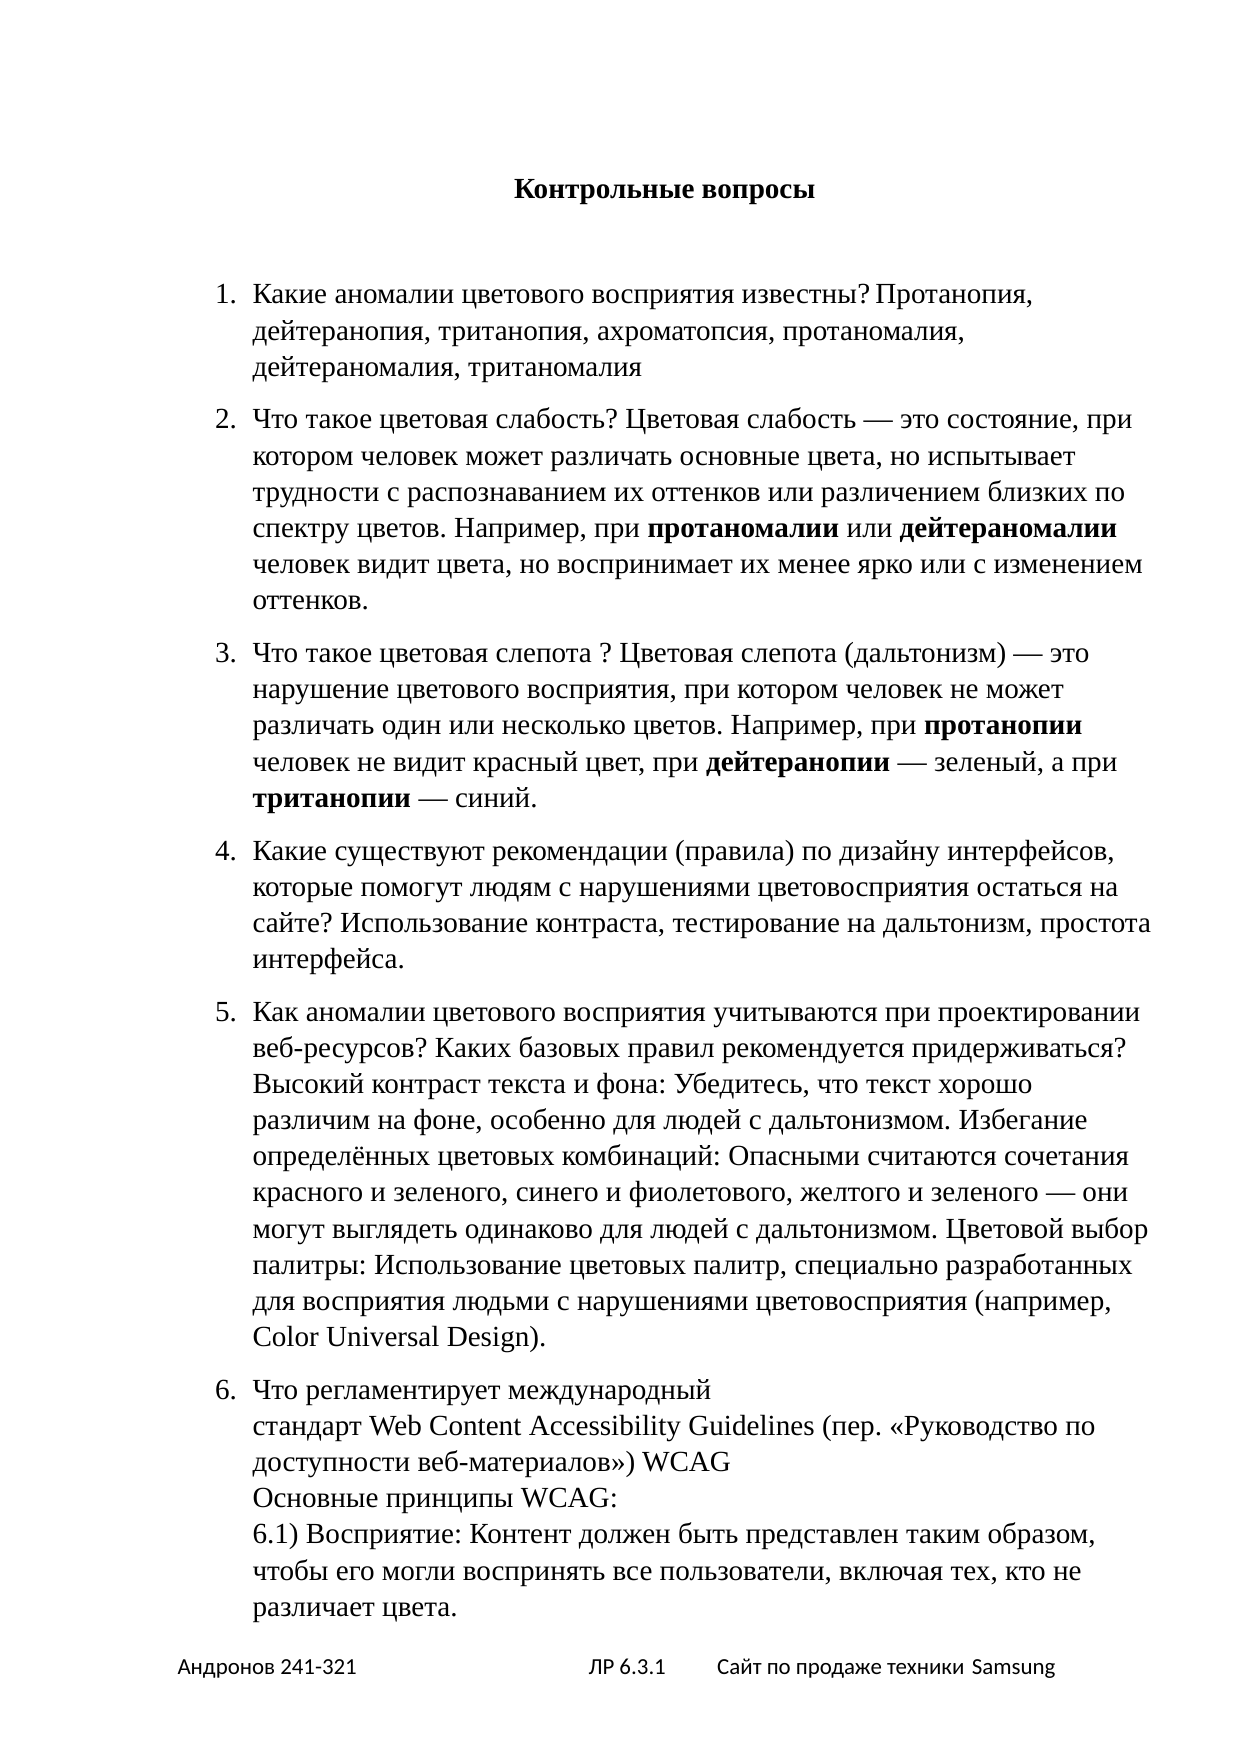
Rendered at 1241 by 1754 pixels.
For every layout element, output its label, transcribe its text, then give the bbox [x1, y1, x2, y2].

list Что такое цветовая слабость? Цветовая слабость — это состояние, при котором человек может различать основные цвета, но испытывает трудности с распознаванием их оттенков или различением близких по спектру цветов. Например, при протаномалии или дейтераномалии человек видит цвета, но воспринимает их менее ярко или с изменением оттенков. [215, 402, 1152, 616]
list Как аномалии цветового восприятия учитываются при проектировании веб-ресурсов? Каких базовых правил рекомендуется придерживаться? Высокий контраст текста и фона: Убедитесь, что текст хорошо различим на фоне, особенно для людей с дальтонизмом. Избегание определённых цветовых комбинаций: Опасными считаются сочетания красного и зеленого, синего и фиолетового, желтого и зеленого — они могут выглядеть одинаково для людей с дальтонизмом. Цветовой выбор палитры: Использование цветовых палитр, специально разработанных для восприятия людьми с нарушениями цветовосприятия (например, Color Universal Design). [215, 994, 1152, 1353]
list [215, 1372, 1152, 1622]
list Какие существуют рекомендации (правила) по дизайну интерфейсов, которые помогут людям с нарушениями цветовосприятия остаться на сайте? Использование контраста, тестирование на дальтонизм, простота интерфейса. [215, 833, 1152, 974]
list Что такое цветовая слепота ? Цветовая слепота (дальтонизм) — это нарушение цветового восприятия, при котором человек не может различать один или несколько цветов. Например, при протанопии человек не видит красный цвет, при дейтеранопии — зеленый, а при тританопии — синий. [215, 635, 1152, 813]
list Какие аномалии цветового восприятия известны? Протанопия, дейтеранопия, тританопия, ахроматопсия, протаномалия, дейтераномалия, тританомалия [215, 277, 1152, 382]
text Контрольные вопросы [177, 171, 1152, 204]
